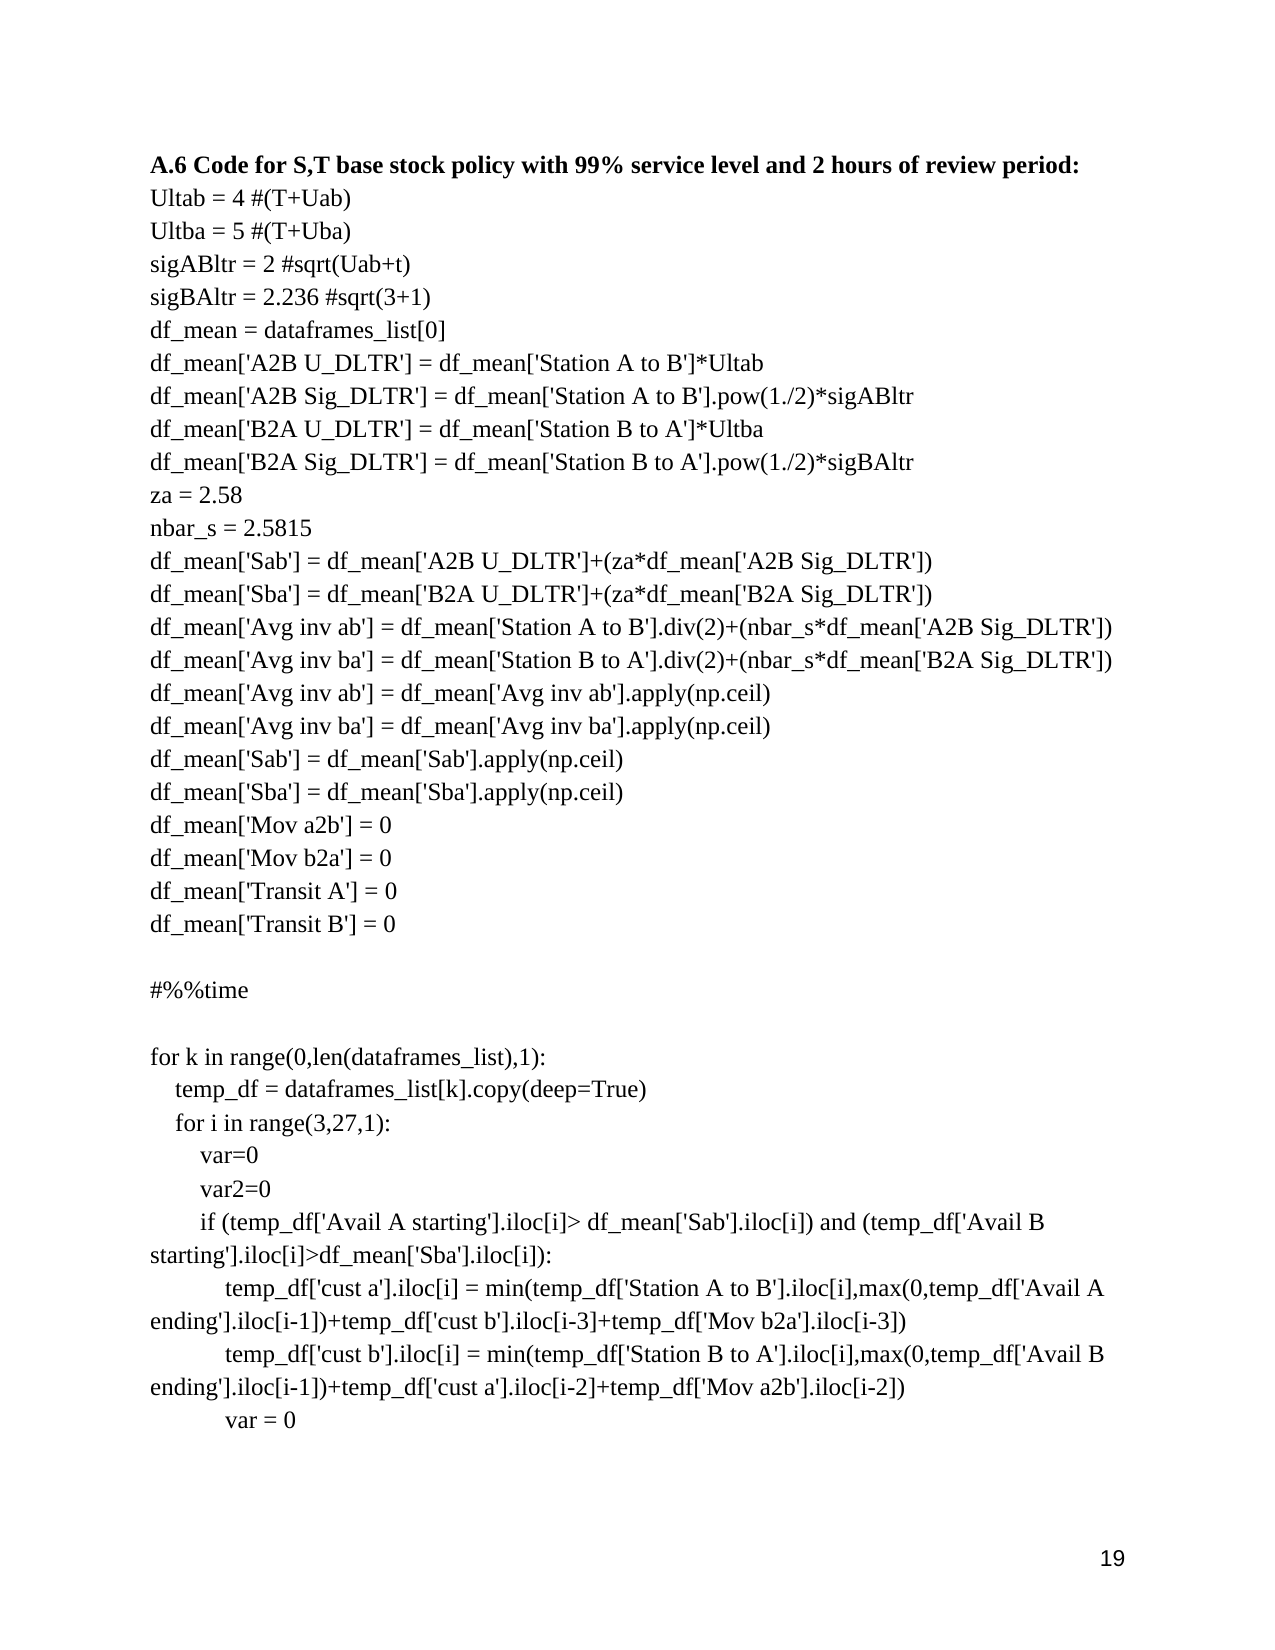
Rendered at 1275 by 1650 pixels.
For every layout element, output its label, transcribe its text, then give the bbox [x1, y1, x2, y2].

text temp_df['cust b'].iloc[i] = min(temp_df['Station B to A'].iloc[i],max(0,temp_df['Avail B ending'].iloc[i-1])+temp_df['cust a'].iloc[i-2]+temp_df['Mov a2b'].iloc[i-2]) [150, 1339, 1125, 1401]
text df_mean['B2A U_DLTR'] = df_mean['Station B to A']*Ultba [150, 414, 1125, 443]
text var=0 [150, 1141, 1125, 1169]
text for i in range(3,27,1): [150, 1108, 1125, 1136]
text A.6 Code for S,T base stock policy with 99% service level and 2 hours of review period: [150, 150, 1125, 179]
text df_mean['Sba'] = df_mean['Sba'].apply(np.ceil) [150, 777, 1125, 806]
text nbar_s = 2.5815 [150, 513, 1125, 542]
text df_mean['Sab'] = df_mean['Sab'].apply(np.ceil) [150, 744, 1125, 773]
text temp_df = dataframes_list[k].copy(deep=True) [150, 1074, 1125, 1103]
text df_mean['Sab'] = df_mean['A2B U_DLTR']+(za*df_mean['A2B Sig_DLTR']) [150, 546, 1125, 575]
text df_mean['A2B Sig_DLTR'] = df_mean['Station A to B'].pow(1./2)*sigABltr [150, 381, 1125, 410]
text df_mean['Avg inv ab'] = df_mean['Avg inv ab'].apply(np.ceil) [150, 678, 1125, 707]
text df_mean['Transit B'] = 0 [150, 909, 1125, 938]
text for k in range(0,len(dataframes_list),1): [150, 1042, 1125, 1070]
text temp_df['cust a'].iloc[i] = min(temp_df['Station A to B'].iloc[i],max(0,temp_df['Avail A ending'].iloc[i-1])+temp_df['cust b'].iloc[i-3]+temp_df['Mov b2a'].iloc[i-3]) [150, 1273, 1125, 1334]
text df_mean['Sba'] = df_mean['B2A U_DLTR']+(za*df_mean['B2A Sig_DLTR']) [150, 579, 1125, 608]
text Ultab = 4 #(T+Uab) [150, 183, 1125, 212]
text df_mean['Avg inv ba'] = df_mean['Station B to A'].div(2)+(nbar_s*df_mean['B2A Sig_DLTR']) [150, 645, 1125, 674]
text df_mean['Mov b2a'] = 0 [150, 843, 1125, 872]
text df_mean['Avg inv ba'] = df_mean['Avg inv ba'].apply(np.ceil) [150, 711, 1125, 740]
text df_mean['A2B U_DLTR'] = df_mean['Station A to B']*Ultab [150, 348, 1125, 377]
text df_mean['Transit A'] = 0 [150, 876, 1125, 905]
text var2=0 [150, 1174, 1125, 1202]
text if (temp_df['Avail A starting'].iloc[i]> df_mean['Sab'].iloc[i]) and (temp_df['Avail B starting'].iloc[i]>df_mean['Sba'].iloc[i]): [150, 1207, 1125, 1268]
text sigBAltr = 2.236 #sqrt(3+1) [150, 282, 1125, 311]
text Ultba = 5 #(T+Uba) [150, 216, 1125, 245]
text df_mean = dataframes_list[0] [150, 315, 1125, 344]
text #%%time [150, 976, 1125, 1004]
text za = 2.58 [150, 480, 1125, 509]
text df_mean['Mov a2b'] = 0 [150, 810, 1125, 839]
text sigABltr = 2 #sqrt(Uab+t) [150, 249, 1125, 278]
text var = 0 [150, 1405, 1125, 1433]
text df_mean['Avg inv ab'] = df_mean['Station A to B'].div(2)+(nbar_s*df_mean['A2B Sig_DLTR']) [150, 612, 1125, 641]
text df_mean['B2A Sig_DLTR'] = df_mean['Station B to A'].pow(1./2)*sigBAltr [150, 447, 1125, 476]
